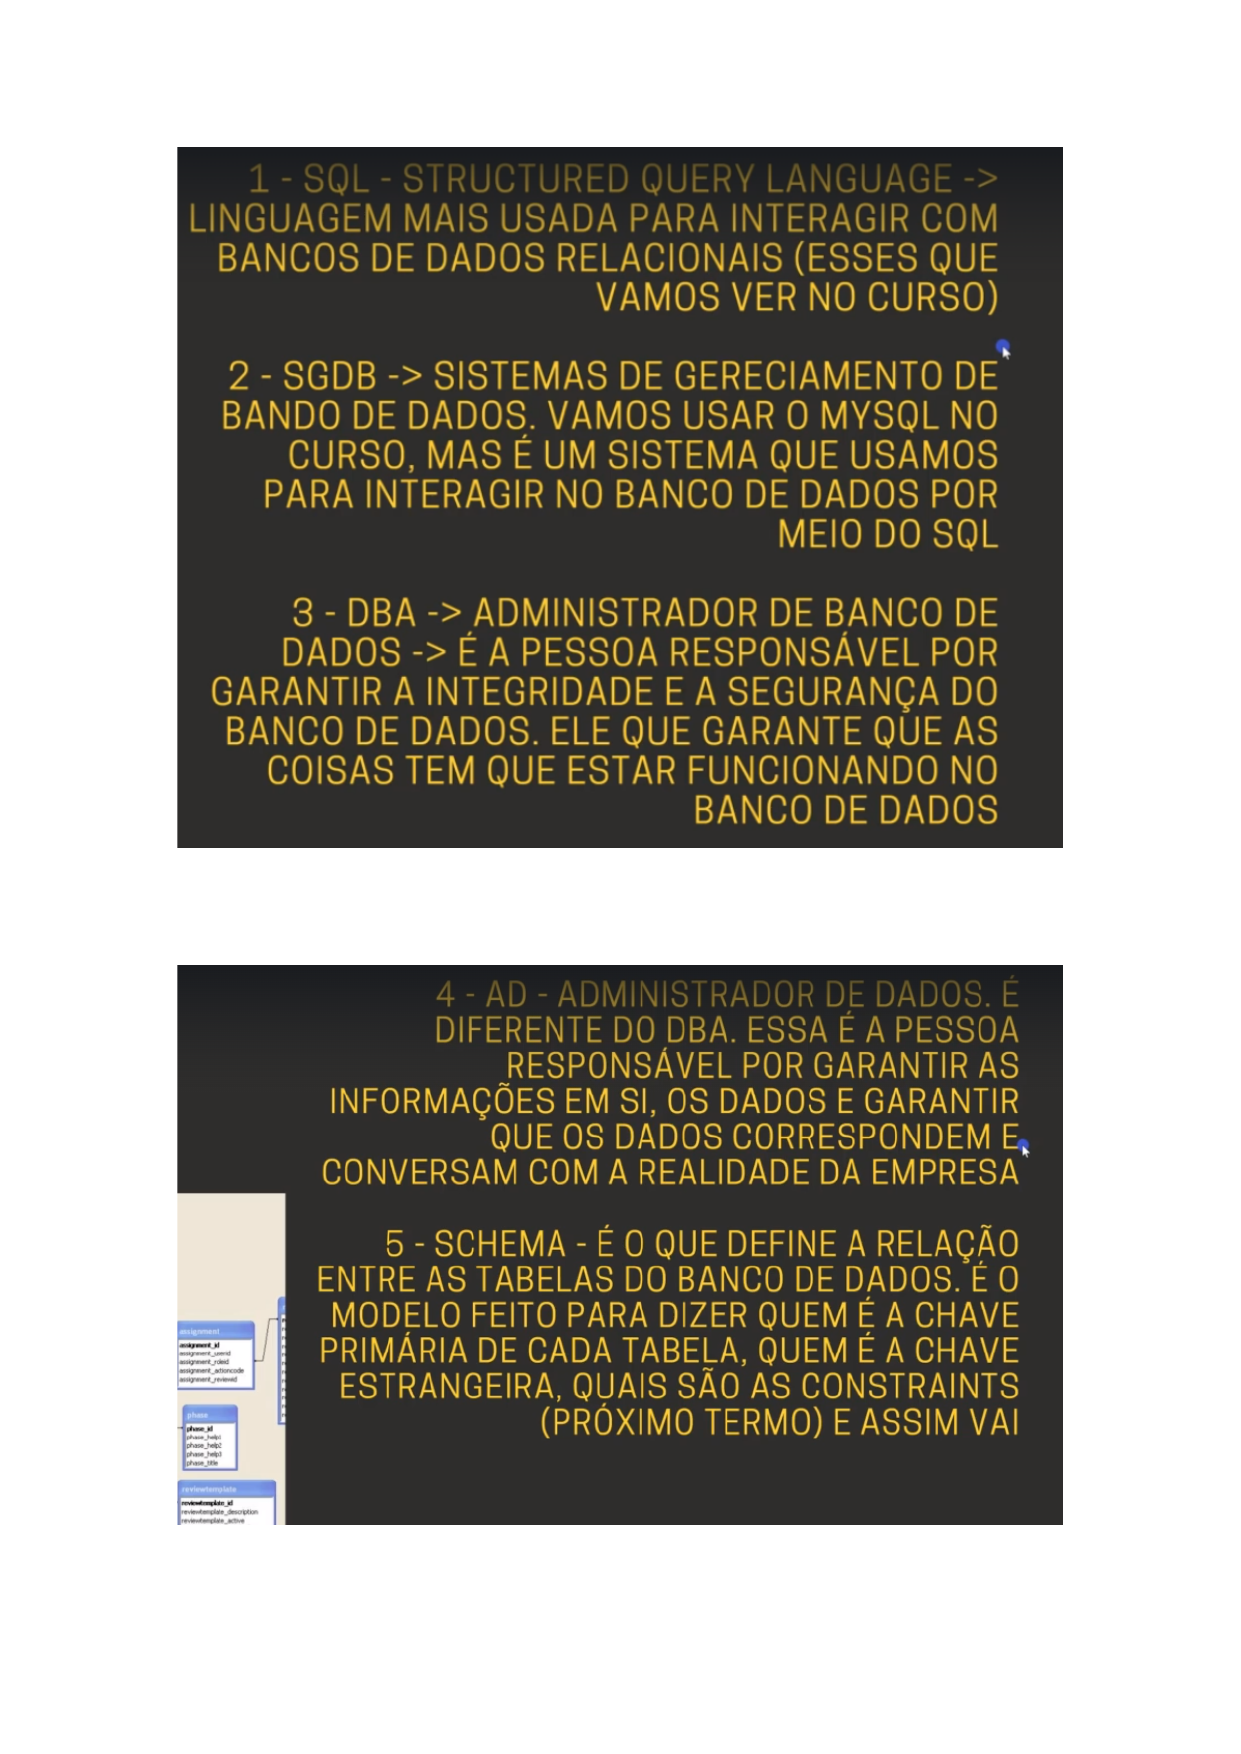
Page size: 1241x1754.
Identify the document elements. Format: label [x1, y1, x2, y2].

picture [177, 965, 1063, 1525]
picture [177, 147, 1063, 848]
